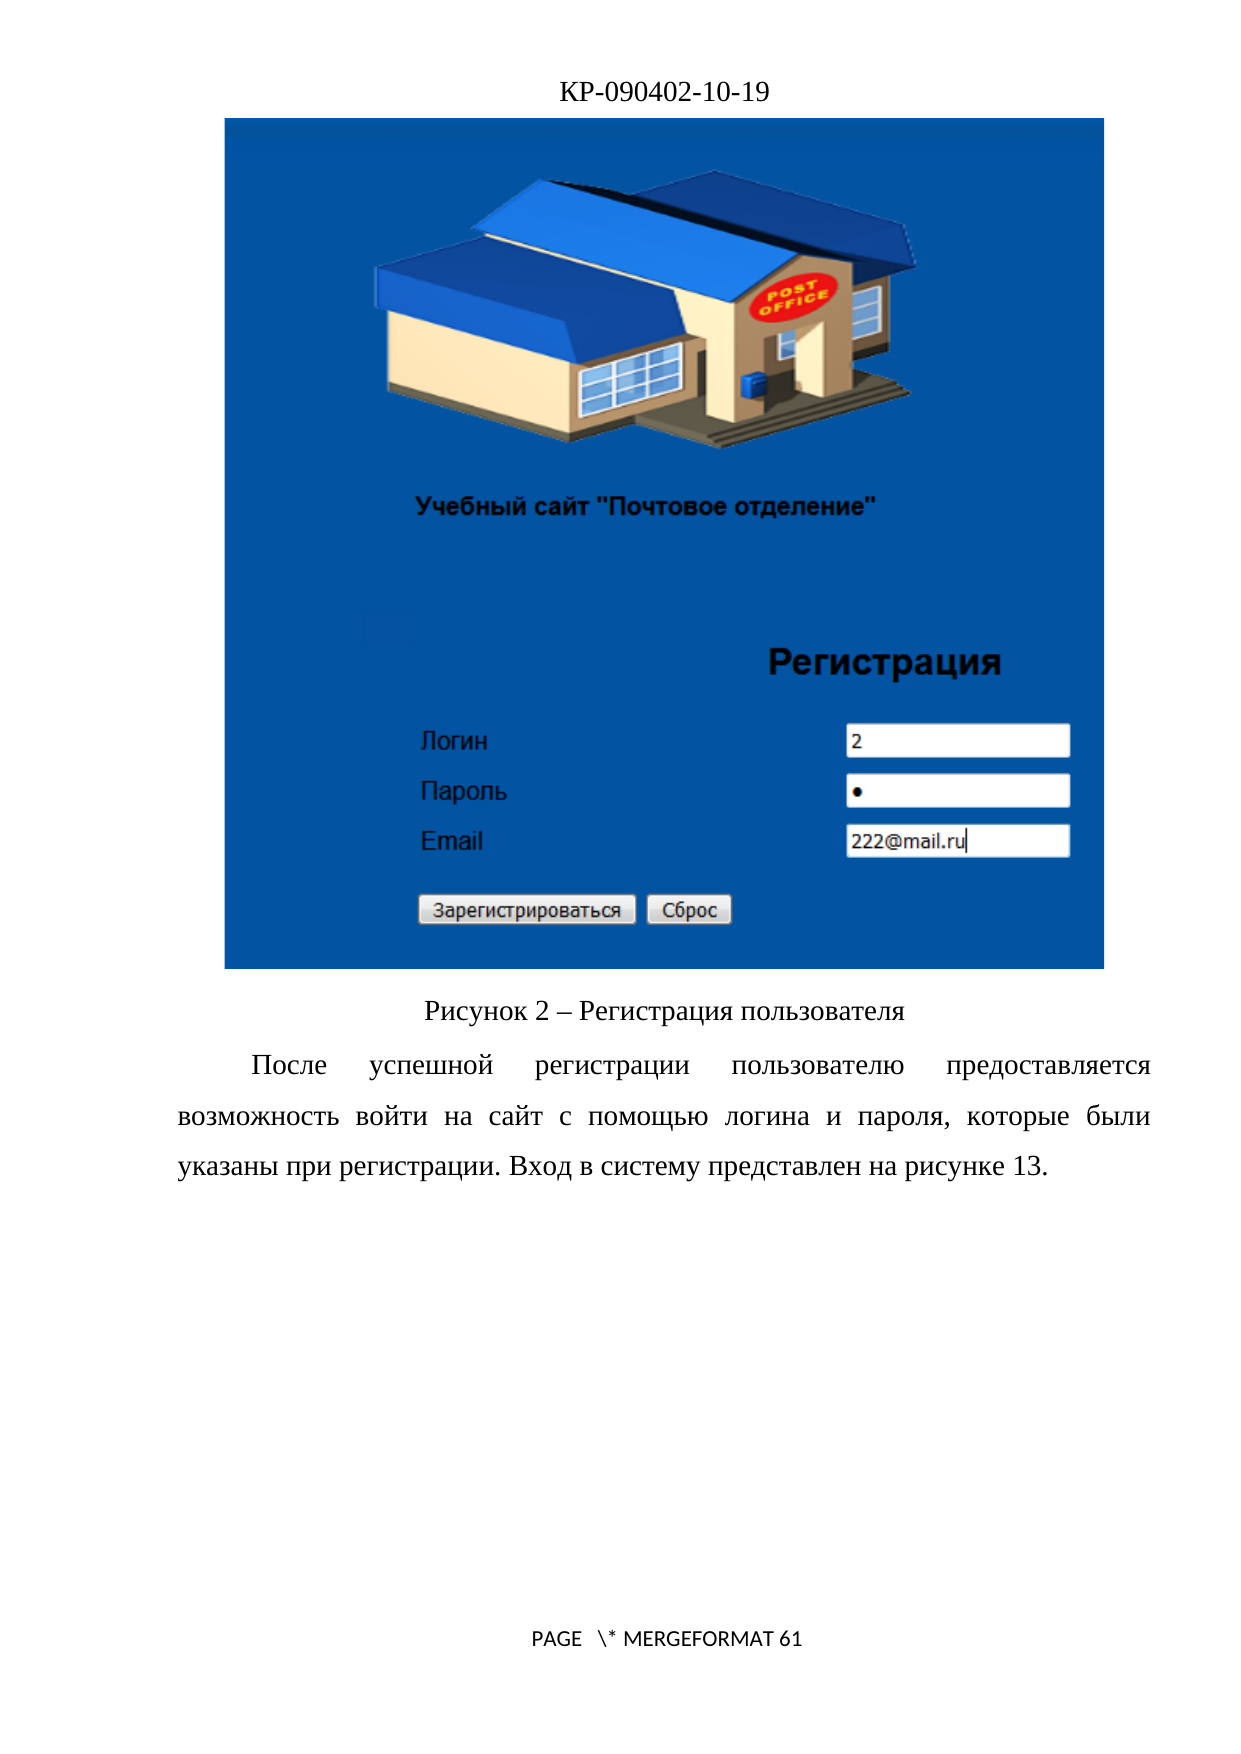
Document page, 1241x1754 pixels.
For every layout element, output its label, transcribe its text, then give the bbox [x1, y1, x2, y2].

picture [224, 118, 1105, 969]
text После успешной регистрации пользователю предоставляется возможность войти на сайт с помощью логина и пароля, которые были указаны при регистрации. Вход в систему представлен на рисунке 13. [177, 1047, 1152, 1182]
